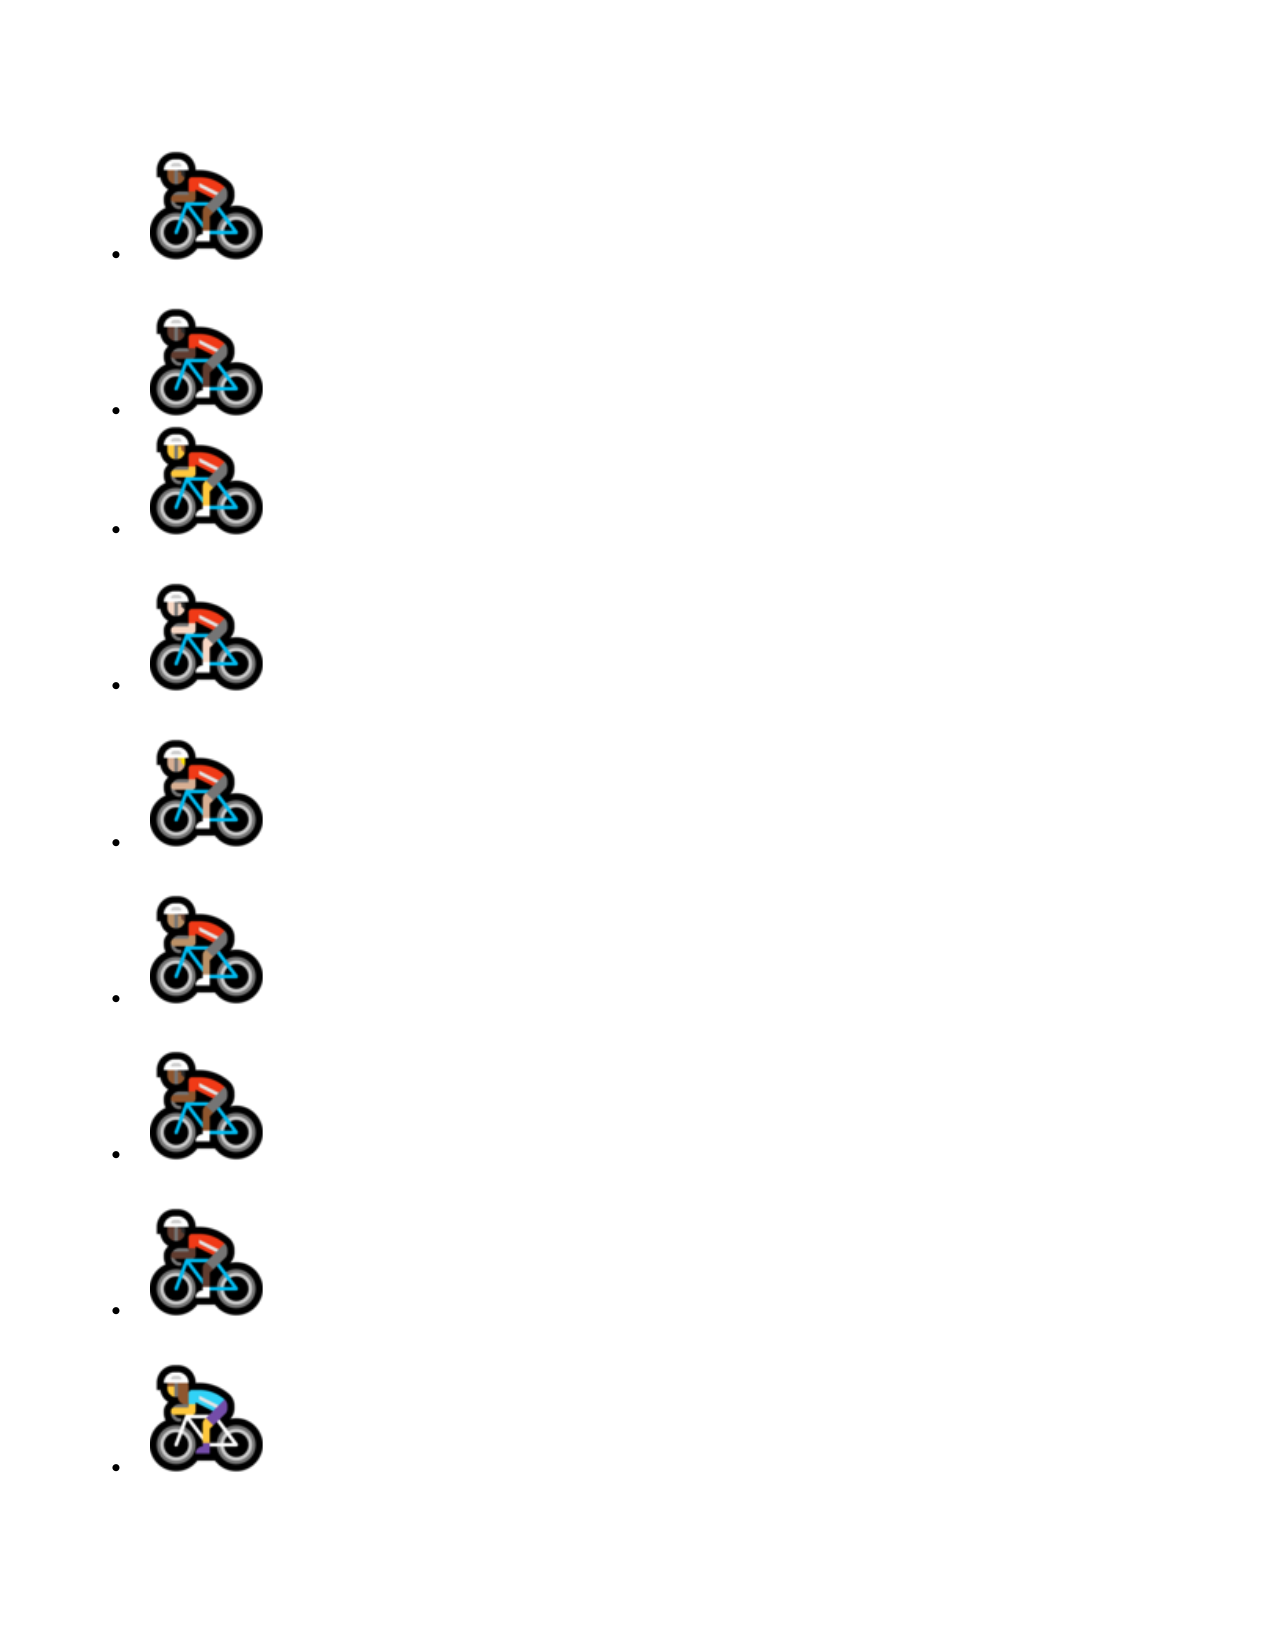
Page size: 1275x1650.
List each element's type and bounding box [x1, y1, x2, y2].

picture [150, 1206, 263, 1319]
picture [150, 581, 263, 694]
picture [150, 893, 263, 1007]
picture [150, 425, 263, 538]
picture [150, 150, 263, 263]
picture [150, 306, 263, 419]
picture [150, 1050, 263, 1163]
picture [150, 1362, 263, 1475]
picture [150, 737, 263, 850]
